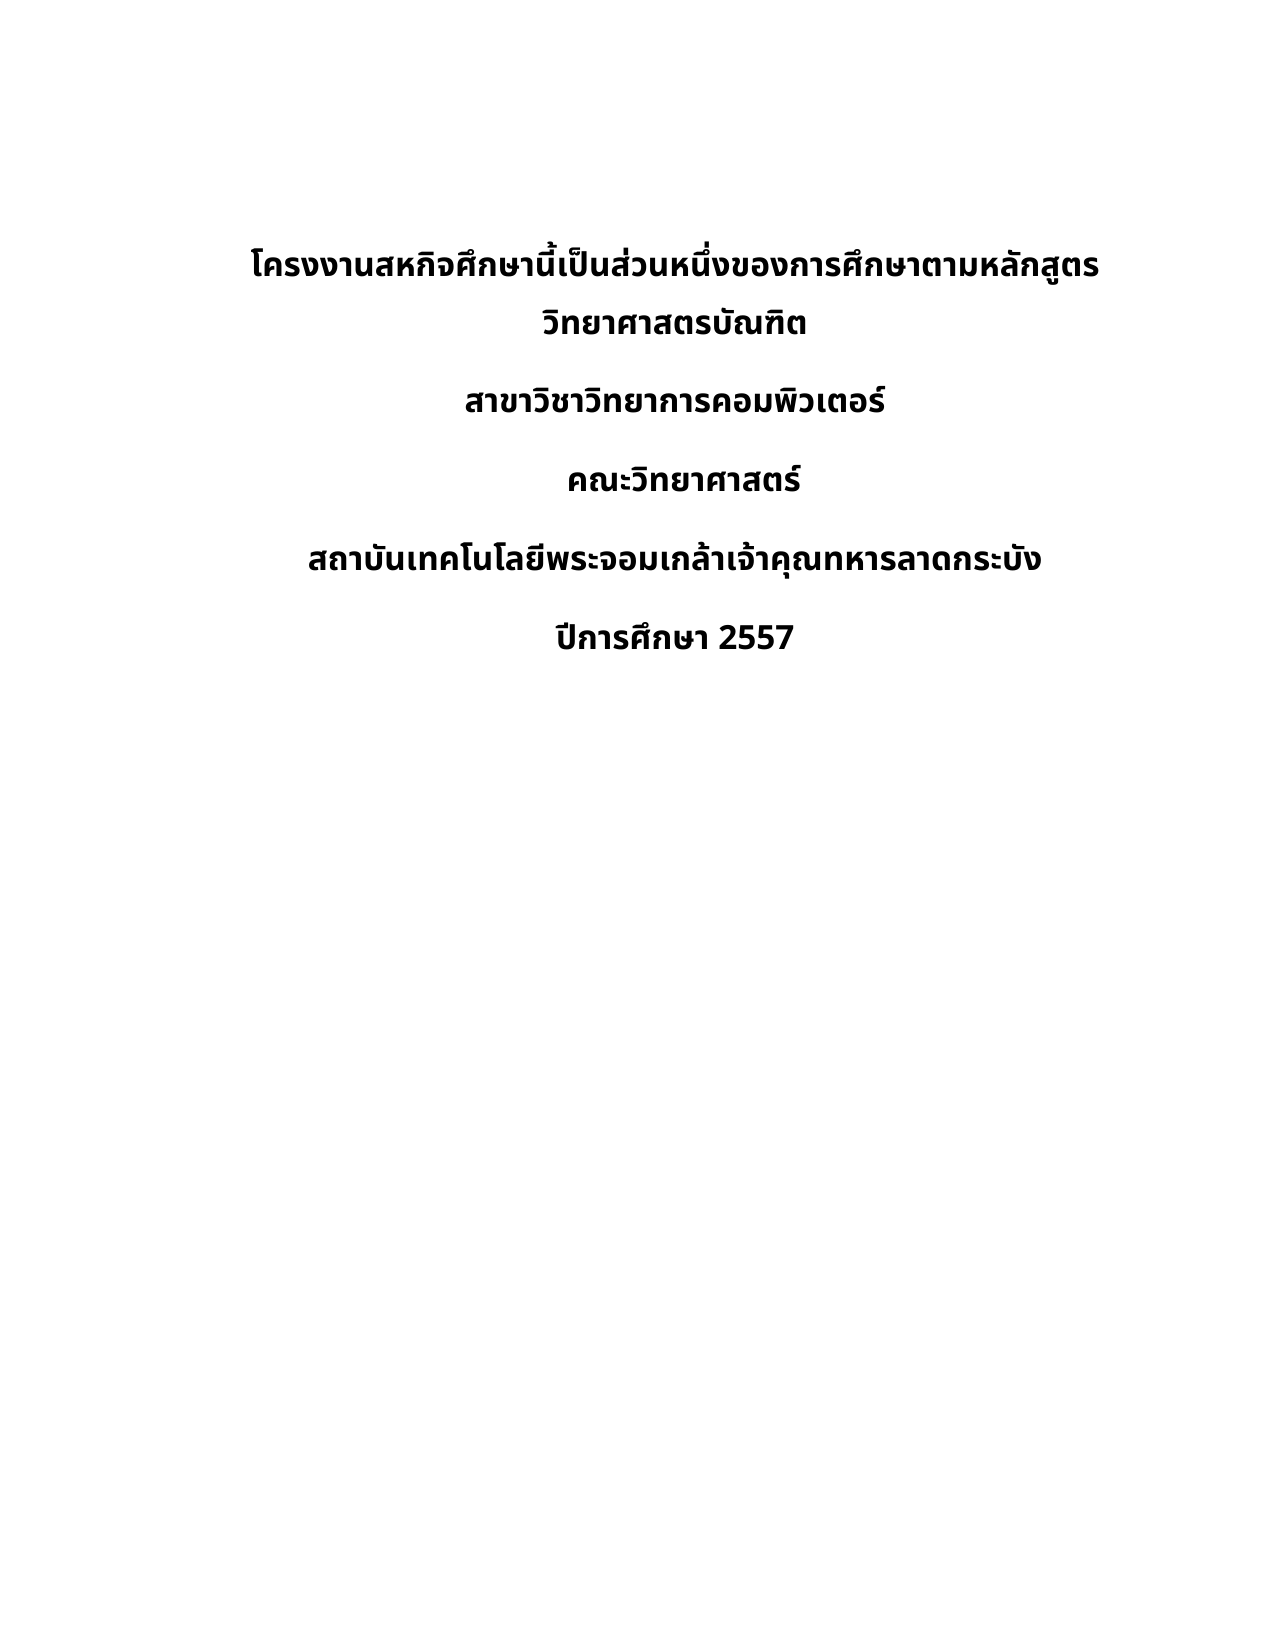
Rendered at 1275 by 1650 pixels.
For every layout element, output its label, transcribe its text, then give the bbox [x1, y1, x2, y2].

text สถาบันเทคโนโลยีพระจอมเกล้าเจ้าคุณทหารลาดกระบัง [225, 535, 1125, 585]
text คณะวิทยาศาสตร์ [225, 456, 1125, 507]
text สาขาวิชาวิทยาการคอมพิวเตอร์ [225, 377, 1125, 428]
text ปีการศึกษา 2557 [225, 614, 1125, 664]
text โครงงานสหกิจศึกษานี้เป็นส่วนหนึ่งของการศึกษาตามหลักสูตรวิทยาศาสตรบัณฑิต [225, 241, 1125, 349]
